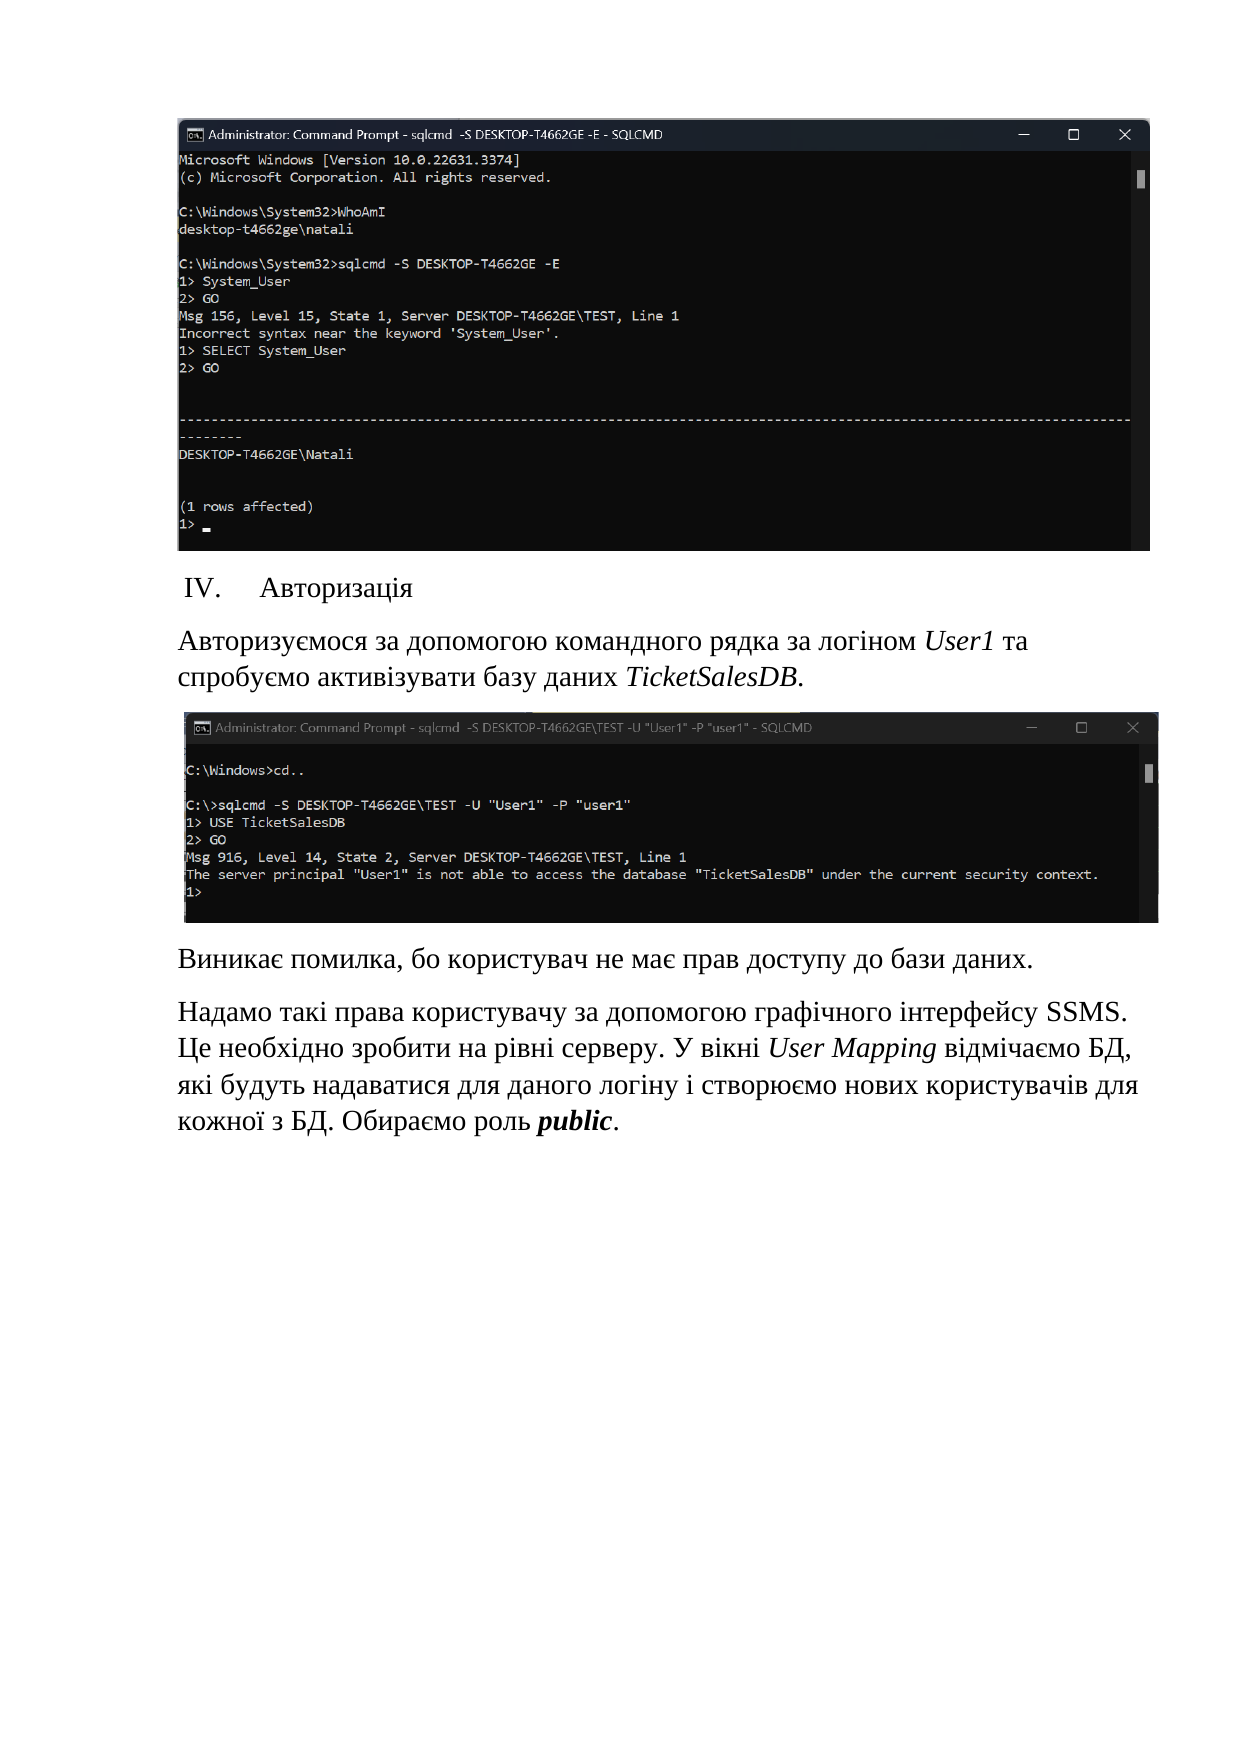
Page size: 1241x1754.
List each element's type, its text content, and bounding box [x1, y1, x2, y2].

text Авторизуємося за допомогою командного рядка за логіном User1 та спробуємо активізувати базу даних TicketSalesDB. [177, 623, 1152, 693]
text Виникає помилка, бо користувач не має прав доступу до бази даних. [177, 942, 1152, 975]
picture [184, 712, 1159, 923]
picture [177, 118, 1150, 551]
list Авторизація [222, 570, 1152, 604]
text Надамо такі права користувачу за допомогою графічного інтерфейсу SSMS. Це необхідно зробити на рівні серверу. У вікні User Mapping відмічаємо БД, які будуть надаватися для даного логіну і створюємо нових користувачів для кожної з БД. Обираємо роль public. [177, 994, 1152, 1136]
